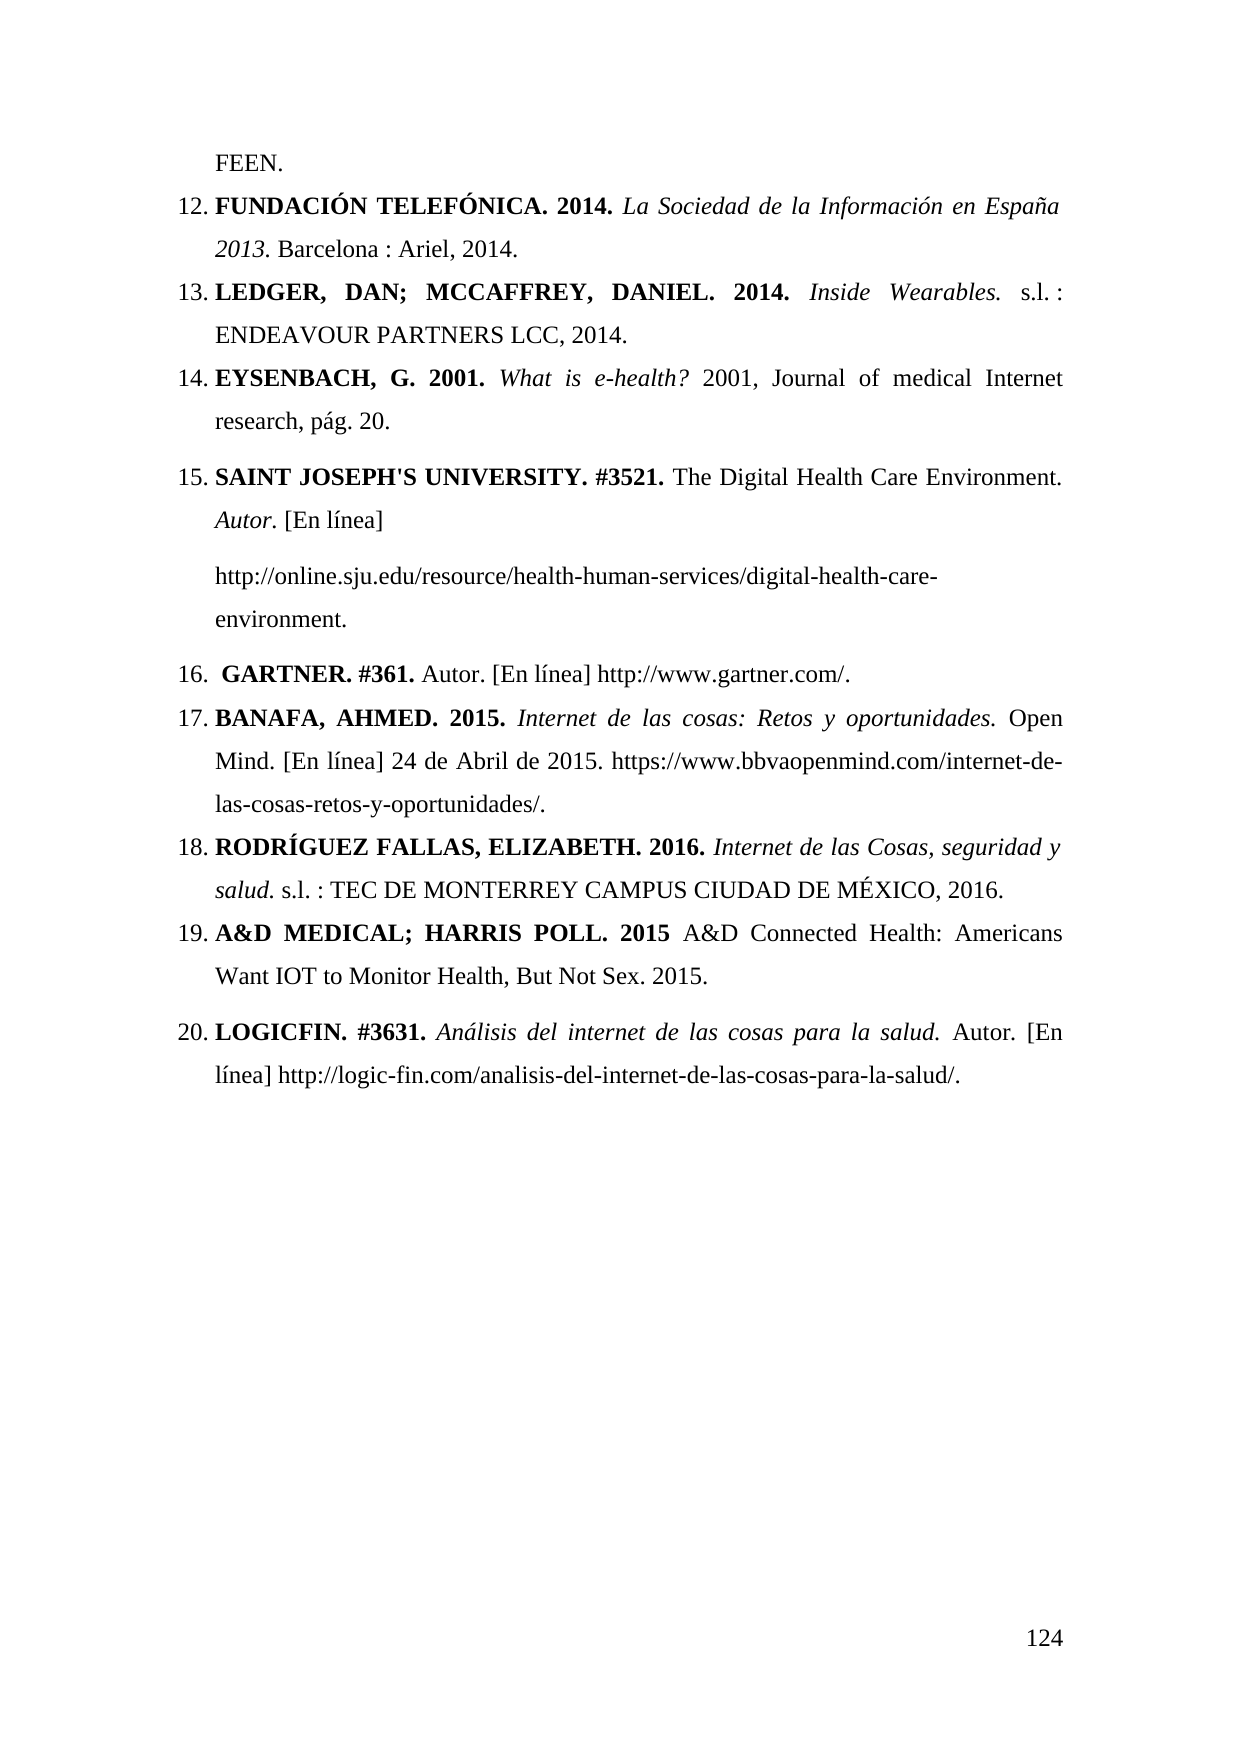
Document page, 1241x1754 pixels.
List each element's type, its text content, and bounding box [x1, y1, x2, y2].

list FUNDACIÓN TELEFÓNICA. 2014. La Sociedad de la Información en España 2013. Barcelona : Ariel, 2014. [177, 191, 1063, 263]
list GARTNER. #361. Autor. [En línea] http://www.gartner.com/. [177, 659, 1063, 688]
text http://online.sju.edu/resource/health-human-services/digital-health-care-environment. [215, 561, 1063, 633]
list LOGICFIN. #3631. Análisis del internet de las cosas para la salud. Autor. [En línea] http://logic-fin.com/analisis-del-internet-de-las-cosas-para-la-salud/. [177, 1017, 1063, 1089]
list EYSENBACH, G. 2001. What is e-health? 2001, Journal of medical Internet research, pág. 20. [177, 363, 1063, 435]
list LEDGER, DAN; MCCAFFREY, DANIEL. 2014. Inside Wearables. s.l. : ENDEAVOUR PARTNERS LCC, 2014. [177, 277, 1063, 349]
list RODRÍGUEZ FALLAS, ELIZABETH. 2016. Internet de las Cosas, seguridad y salud. s.l. : TEC DE MONTERREY CAMPUS CIUDAD DE MÉXICO, 2016. [177, 832, 1063, 904]
list SAINT JOSEPH'S UNIVERSITY. #3521. The Digital Health Care Environment. Autor. [En línea] [177, 462, 1063, 534]
list A&D MEDICAL; HARRIS POLL. 2015 A&D Connected Health: Americans Want IOT to Monitor Health, But Not Sex. 2015. [177, 918, 1063, 990]
list BANAFA, AHMED. 2015. Internet de las cosas: Retos y oportunidades. Open Mind. [En línea] 24 de Abril de 2015. https://www.bbvaopenmind.com/internet-de-las-cosas-retos-y-oportunidades/. [177, 703, 1063, 818]
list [177, 148, 1063, 176]
